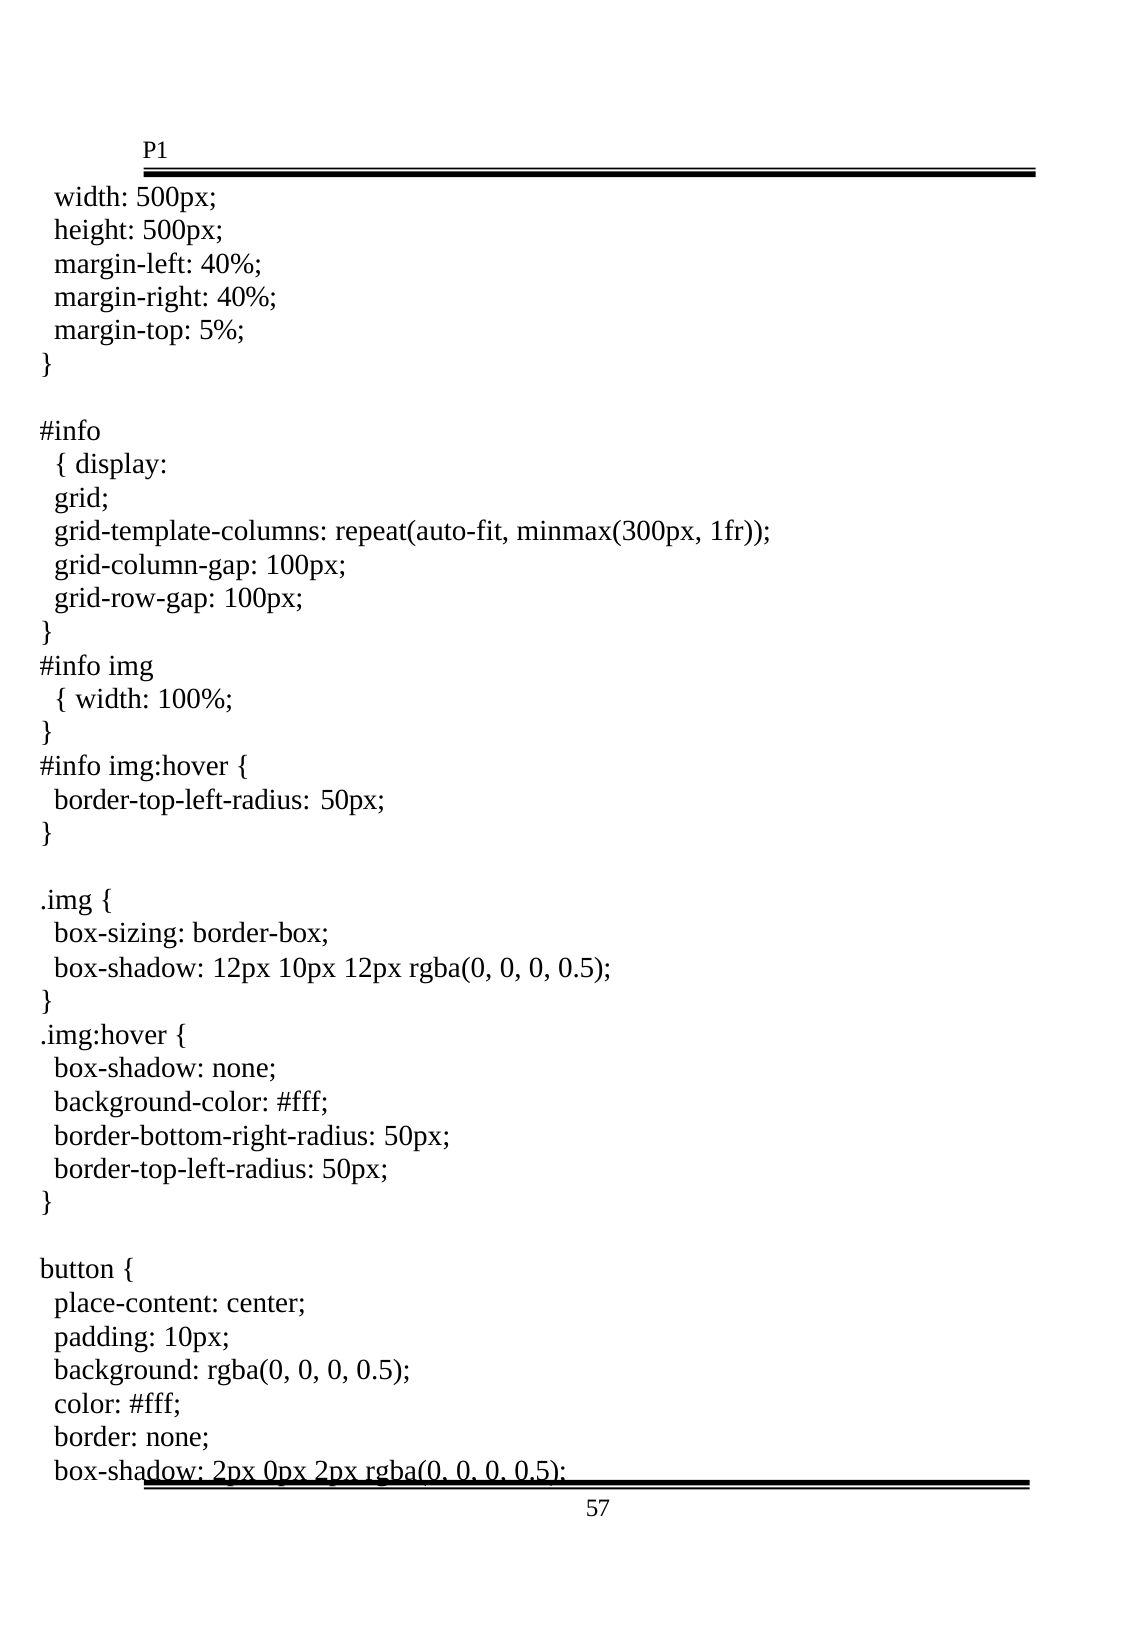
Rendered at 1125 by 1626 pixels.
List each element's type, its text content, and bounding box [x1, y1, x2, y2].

text box-shadow: 12px 10px 12px rgba(0, 0, 0, 0.5); [54, 950, 1098, 983]
text grid-template-columns: repeat(auto-fit, minmax(300px, 1fr)); grid-column-gap: 100px; [54, 513, 771, 581]
text border-bottom-right-radius: 50px; border-top-left-radius: 50px; [54, 1118, 451, 1185]
text } [39, 347, 1098, 380]
text } [39, 815, 1098, 849]
text .img { [39, 883, 1098, 916]
text box-shadow: 2px 0px 2px rgba(0, 0, 0, 0.5); [54, 1453, 1098, 1486]
text background: rgba(0, 0, 0, 0.5); color: #fff; [54, 1352, 466, 1419]
text box-shadow: none; background-color: #fff; [54, 1051, 329, 1118]
text place-content: center; padding: 10px; [54, 1285, 306, 1352]
text #info { display: grid; [39, 413, 213, 513]
text margin-top: 5%; [54, 313, 1098, 347]
text border: none; [54, 1419, 1098, 1453]
text #info img:hover { [39, 748, 1098, 782]
text button { [39, 1252, 1098, 1285]
text .img:hover { [39, 1017, 1098, 1050]
text grid-row-gap: 100px; [54, 581, 1098, 614]
text #info img { width: 100%; [39, 648, 238, 715]
text } [39, 715, 1098, 748]
text } [39, 1185, 1098, 1218]
text } [39, 614, 1098, 648]
text box-sizing: border-box; [54, 916, 1098, 950]
text } [39, 983, 1098, 1017]
text margin-right: 40%; [54, 279, 1098, 313]
text width: 500px; height: 500px; margin-left: 40%; [54, 179, 262, 279]
text border-top-left-radius: 50px; [54, 782, 1098, 815]
